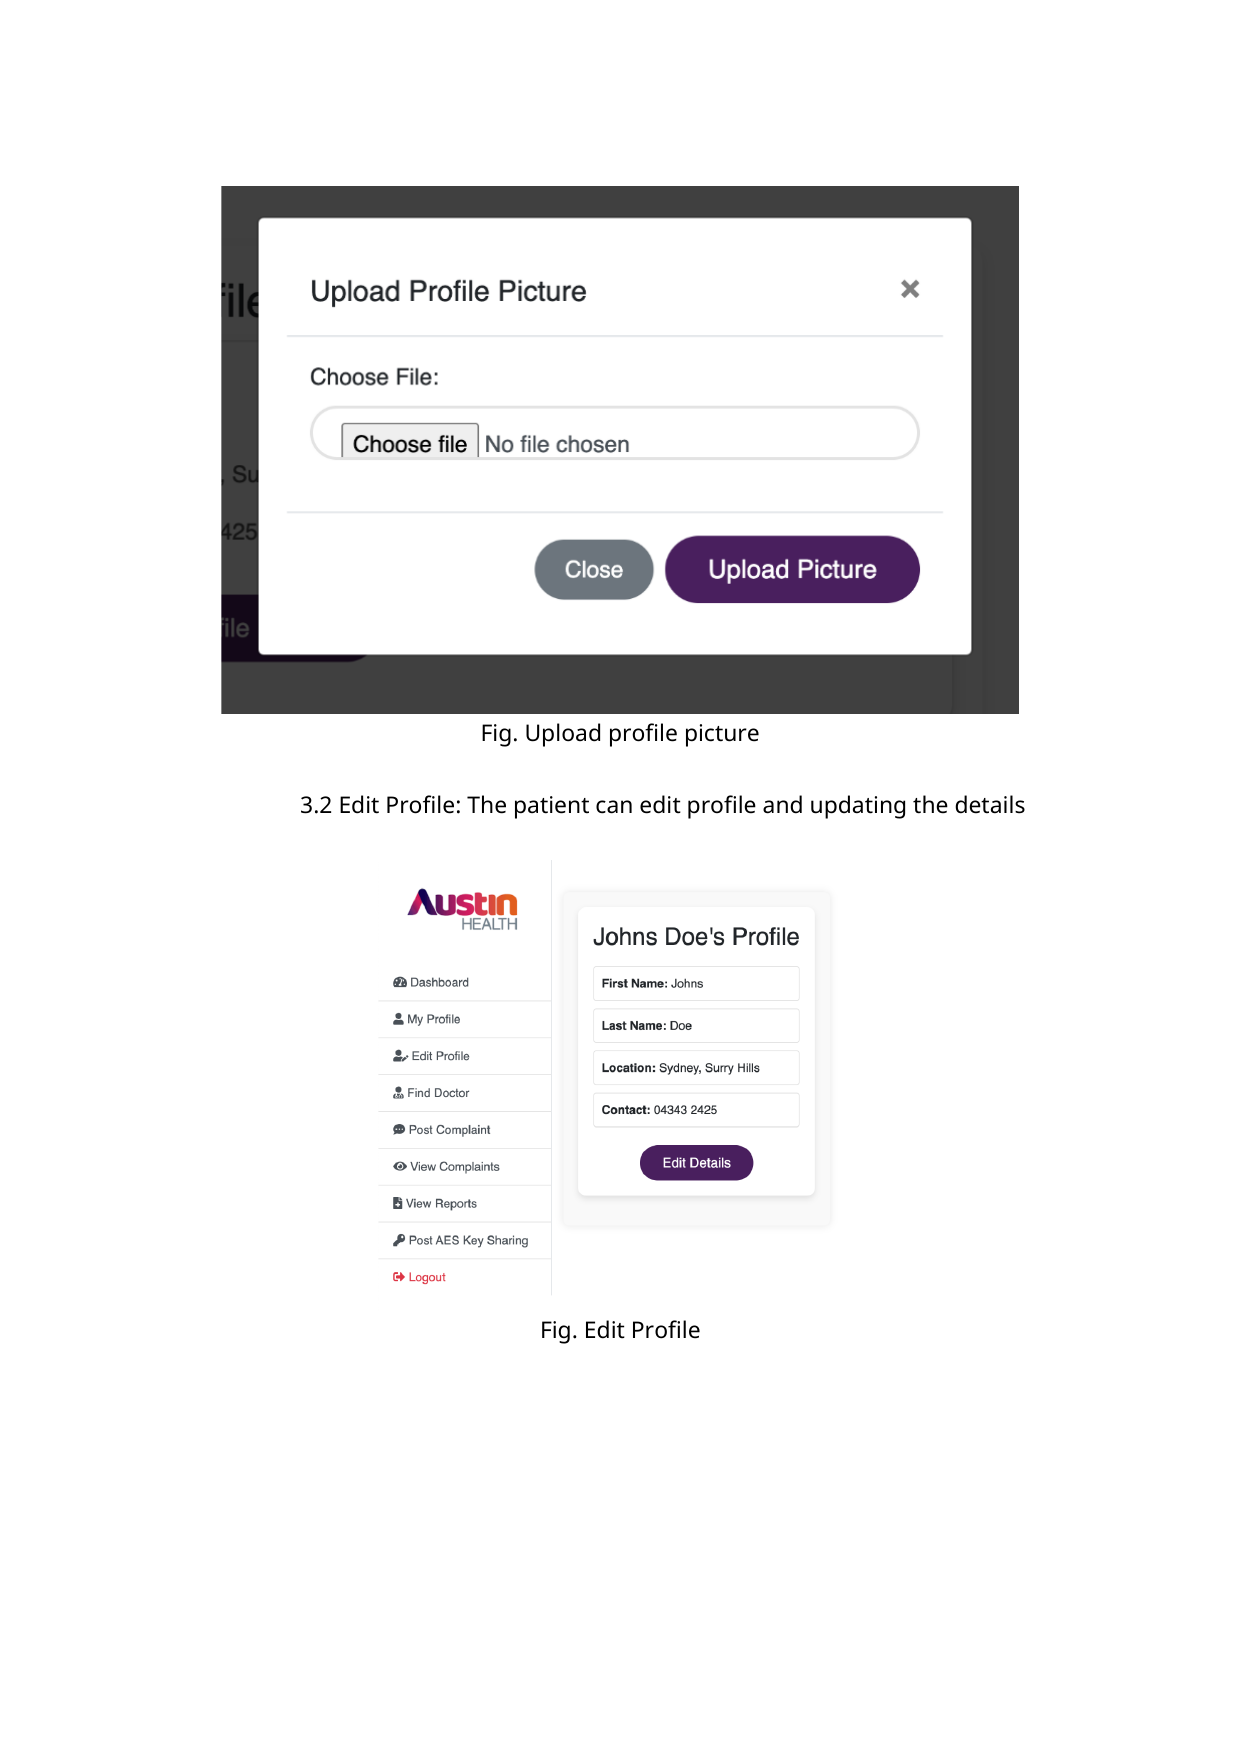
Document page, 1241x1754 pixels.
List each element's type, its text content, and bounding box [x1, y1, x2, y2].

text Fig. Upload profile picture [150, 717, 1090, 748]
picture [378, 860, 862, 1311]
text Fig. Edit Profile [150, 1314, 1090, 1345]
picture [221, 186, 1019, 714]
text 3.2 Edit Profile: The patient can edit profile and updating the details [150, 789, 1090, 820]
